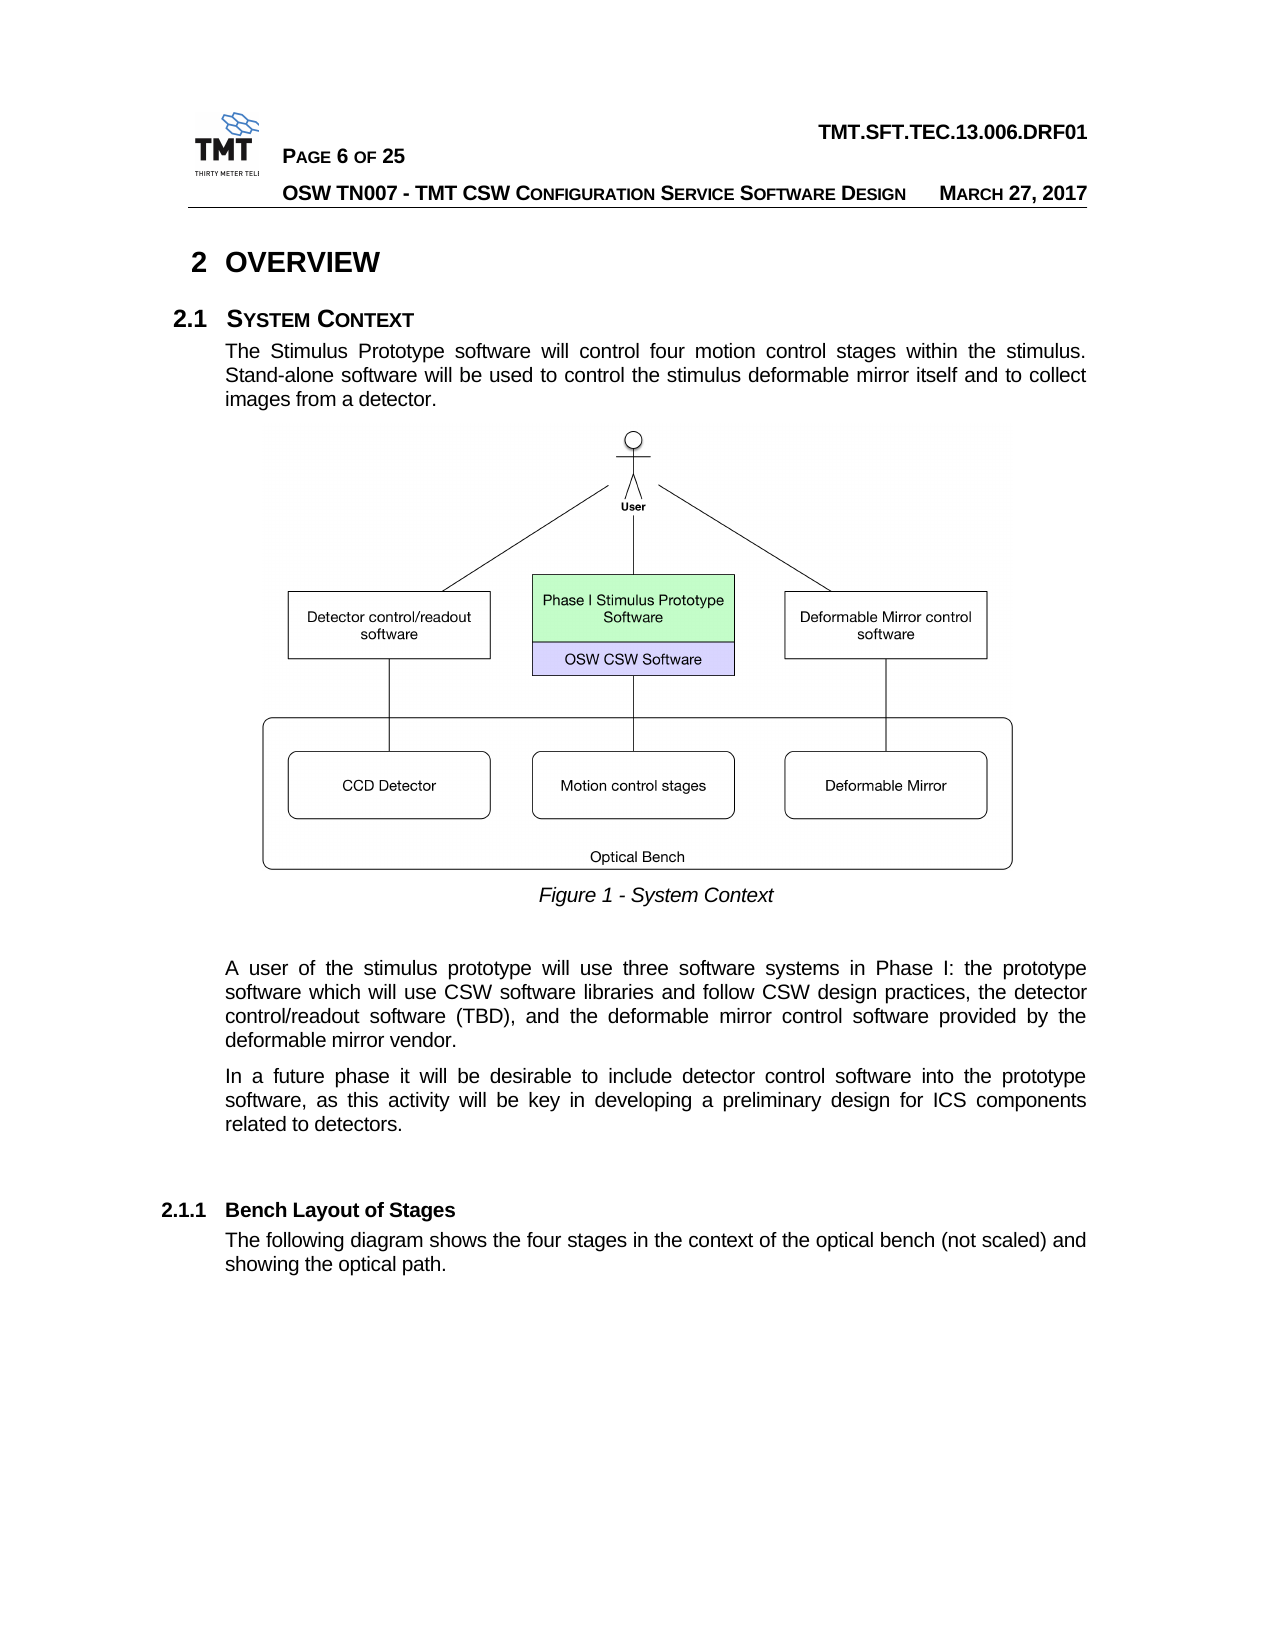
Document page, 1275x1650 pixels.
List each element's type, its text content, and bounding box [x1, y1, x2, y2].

text The Stimulus Prototype software will control four motion control stages within the stimulus. Stand-alone software will be used to control the stimulus deformable mirror itself and to collect images from a detector. [225, 339, 1087, 411]
text The following diagram shows the four stages in the context of the optical bench (not scaled) and showing the optical path. [225, 1228, 1087, 1276]
subtitle Bench Layout of Stages [206, 1198, 1087, 1222]
text A user of the stimulus prototype will use three software systems in Phase I: the prototype software which will use CSW software libraries and follow CSW design practices, the detector control/readout software (TBD), and the deformable mirror control software provided by the deformable mirror vendor. [225, 956, 1087, 1052]
text In a future phase it will be desirable to include detector control software into the prototype software, as this activity will be key in developing a preliminary design for ICS components related to detectors. [225, 1064, 1087, 1136]
picture [195, 112, 259, 176]
subtitle Overview [207, 246, 1087, 279]
picture [261, 423, 1014, 871]
subtitle System Context [207, 304, 1087, 333]
